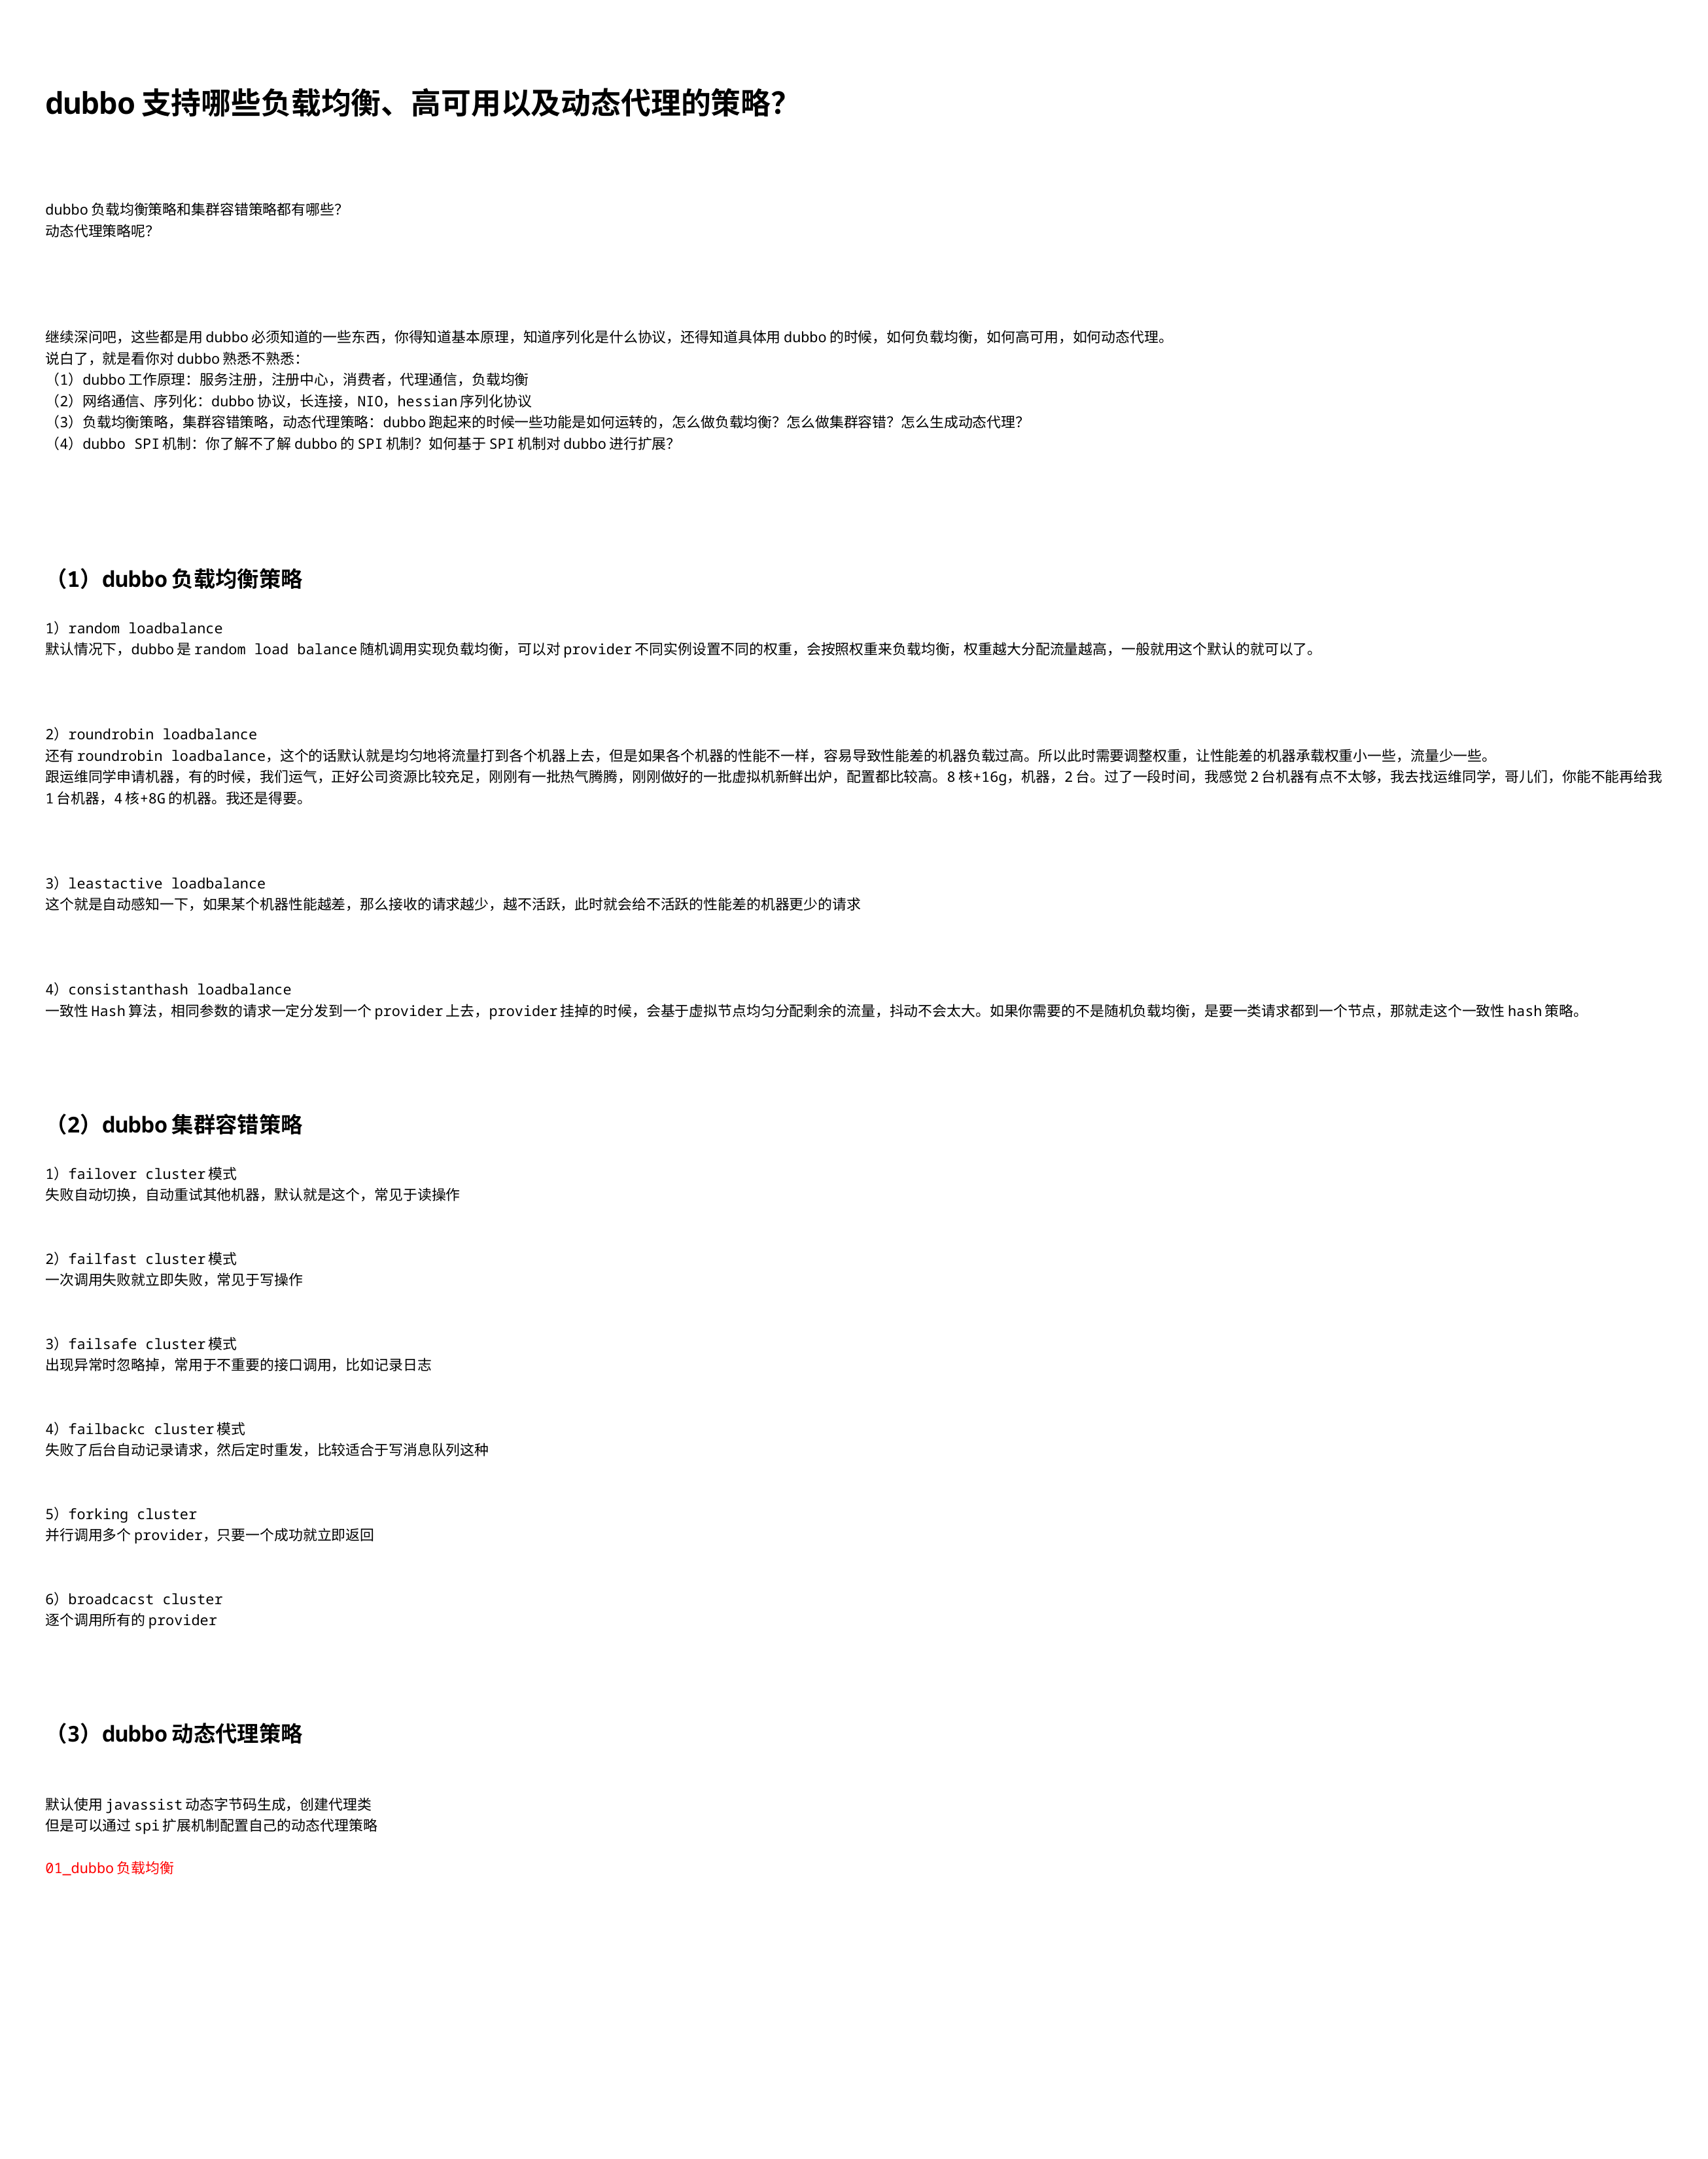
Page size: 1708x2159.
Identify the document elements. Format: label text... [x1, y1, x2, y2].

text （4）dubbo SPI机制：你了解不了解dubbo的SPI机制？如何基于SPI机制对dubbo进行扩展？ [45, 432, 1662, 453]
list failfast cluster模式 [45, 1247, 1662, 1269]
subtitle dubbo支持哪些负载均衡、高可用以及动态代理的策略？ [45, 69, 1662, 133]
text 失败自动切换，自动重试其他机器，默认就是这个，常见于读操作 [45, 1184, 1662, 1204]
text 默认情况下，dubbo是random load balance随机调用实现负载均衡，可以对provider不同实例设置不同的权重，会按照权重来负载均衡，权重越大分配流量越高，一般就用这个默认的就可以了。 [45, 638, 1662, 659]
text 1）failover cluster模式 [45, 1162, 1662, 1184]
text 1）random loadbalance [45, 616, 1662, 638]
text 跟运维同学申请机器，有的时候，我们运气，正好公司资源比较充足，刚刚有一批热气腾腾，刚刚做好的一批虚拟机新鲜出炉，配置都比较高。8核+16g，机器，2台。过了一段时间，我感觉2台机器有点不太够，我去找运维同学，哥儿们，你能不能再给我1台机器，4核+8G的机器。我还是得要。 [45, 765, 1662, 808]
text 4）consistanthash loadbalance [45, 978, 1662, 999]
text 默认使用javassist动态字节码生成，创建代理类 [45, 1793, 1662, 1814]
text 失败了后台自动记录请求，然后定时重发，比较适合于写消息队列这种 [45, 1439, 1662, 1460]
text 这个就是自动感知一下，如果某个机器性能越差，那么接收的请求越少，越不活跃，此时就会给不活跃的性能差的机器更少的请求 [45, 893, 1662, 914]
text 2）roundrobin loadbalance [45, 723, 1662, 744]
text （3）负载均衡策略，集群容错策略，动态代理策略：dubbo跑起来的时候一些功能是如何运转的，怎么做负载均衡？怎么做集群容错？怎么生成动态代理？ [45, 411, 1662, 432]
text （1）dubbo工作原理：服务注册，注册中心，消费者，代理通信，负载均衡 [45, 368, 1662, 390]
text 3）failsafe cluster模式 [45, 1332, 1662, 1354]
text 并行调用多个provider，只要一个成功就立即返回 [45, 1524, 1662, 1545]
text 动态代理策略呢？ [45, 220, 1662, 241]
text dubbo负载均衡策略和集群容错策略都有哪些？ [45, 198, 1662, 220]
subtitle （3）dubbo动态代理策略 [45, 1711, 1662, 1754]
text 出现异常时忽略掉，常用于不重要的接口调用，比如记录日志 [45, 1354, 1662, 1375]
text 6）broadcacst cluster [45, 1587, 1662, 1609]
text 5）forking cluster [45, 1502, 1662, 1524]
text 说白了，就是看你对dubbo熟悉不熟悉： [45, 347, 1662, 368]
text 4）failbackc cluster模式 [45, 1417, 1662, 1439]
text 01_dubbo负载均衡 [45, 1857, 1662, 1878]
text 一致性Hash算法，相同参数的请求一定分发到一个provider上去，provider挂掉的时候，会基于虚拟节点均匀分配剩余的流量，抖动不会太大。如果你需要的不是随机负载均衡，是要一类请求都到一个节点，那就走这个一致性hash策略。 [45, 999, 1662, 1021]
text 3）leastactive loadbalance [45, 871, 1662, 893]
text （2）网络通信、序列化：dubbo协议，长连接，NIO，hessian序列化协议 [45, 390, 1662, 411]
text 还有roundrobin loadbalance，这个的话默认就是均匀地将流量打到各个机器上去，但是如果各个机器的性能不一样，容易导致性能差的机器负载过高。所以此时需要调整权重，让性能差的机器承载权重小一些，流量少一些。 [45, 744, 1662, 765]
subtitle （1）dubbo负载均衡策略 [45, 556, 1662, 599]
text 逐个调用所有的provider [45, 1609, 1662, 1630]
text 但是可以通过spi扩展机制配置自己的动态代理策略 [45, 1814, 1662, 1836]
text 继续深问吧，这些都是用dubbo必须知道的一些东西，你得知道基本原理，知道序列化是什么协议，还得知道具体用dubbo的时候，如何负载均衡，如何高可用，如何动态代理。 [45, 326, 1662, 347]
subtitle （2）dubbo集群容错策略 [45, 1102, 1662, 1144]
text 一次调用失败就立即失败，常见于写操作 [45, 1269, 1662, 1290]
